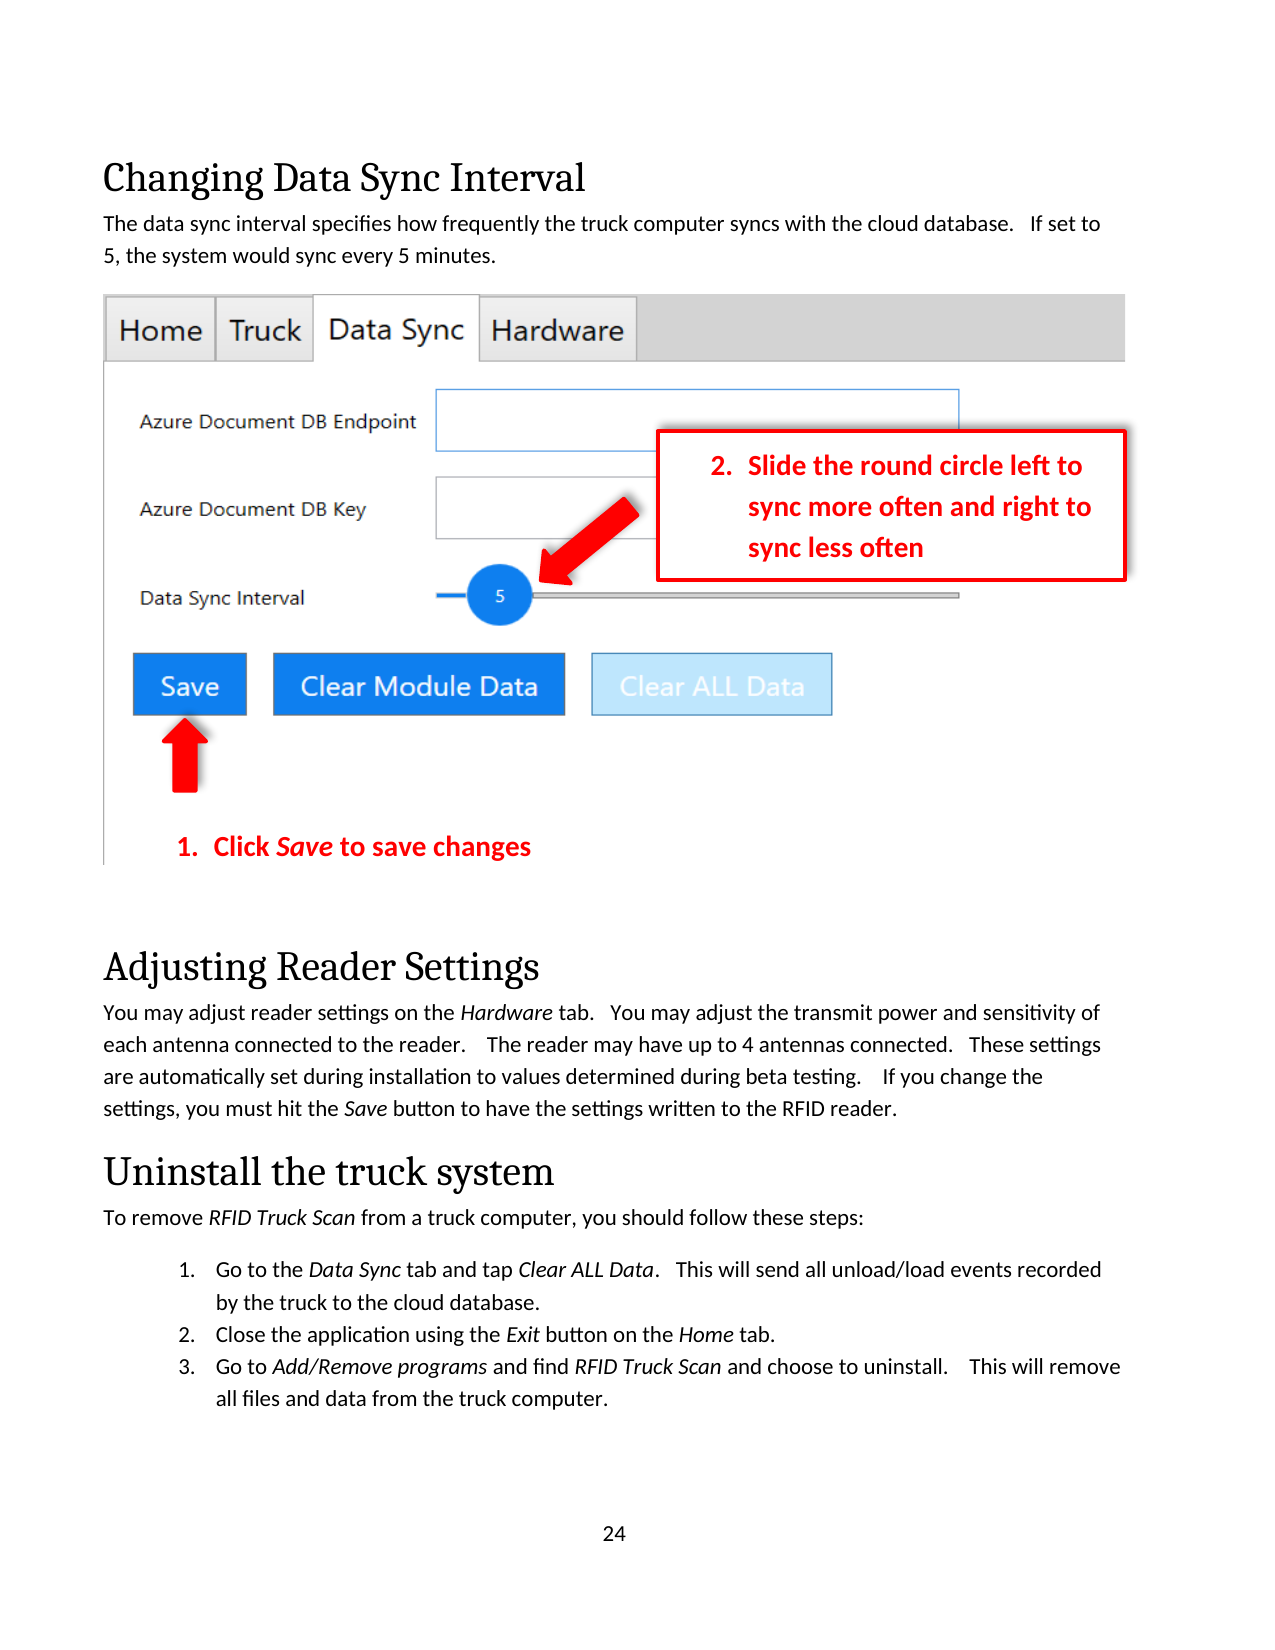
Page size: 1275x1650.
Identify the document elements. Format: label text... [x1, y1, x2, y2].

text You may adjust reader settings on the Hardware tab. You may adjust the transmit power and sensitivity of each antenna connected to the reader. The reader may have up to 4 antennas connected. These settings are automatically set during installation to values determined during beta testing. If you change the settings, you must hit the Save button to have the settings written to the RFID reader. [103, 998, 1125, 1122]
list Close the application using the Exit button on the Home tab. [178, 1320, 1125, 1348]
subtitle Changing Data Sync Interval [103, 154, 1125, 202]
text To remove RFID Truck Scan from a truck computer, you should follow these steps: [103, 1203, 1125, 1231]
subtitle Uninstall the truck system [103, 1147, 1125, 1195]
subtitle Adjusting Reader Settings [103, 943, 1125, 991]
picture [103, 294, 1125, 865]
list Go to Add/Remove programs and find RFID Truck Scan and choose to uninstall. This will remove all files and data from the truck computer. [178, 1352, 1125, 1412]
list Go to the Data Sync tab and tap Clear ALL Data. This will send all unload/load events recorded by the truck to the cloud database. [178, 1256, 1125, 1316]
text The data sync interval specifies how frequently the truck computer syncs with the cloud database. If set to 5, the system would sync every 5 minutes. [103, 209, 1125, 269]
